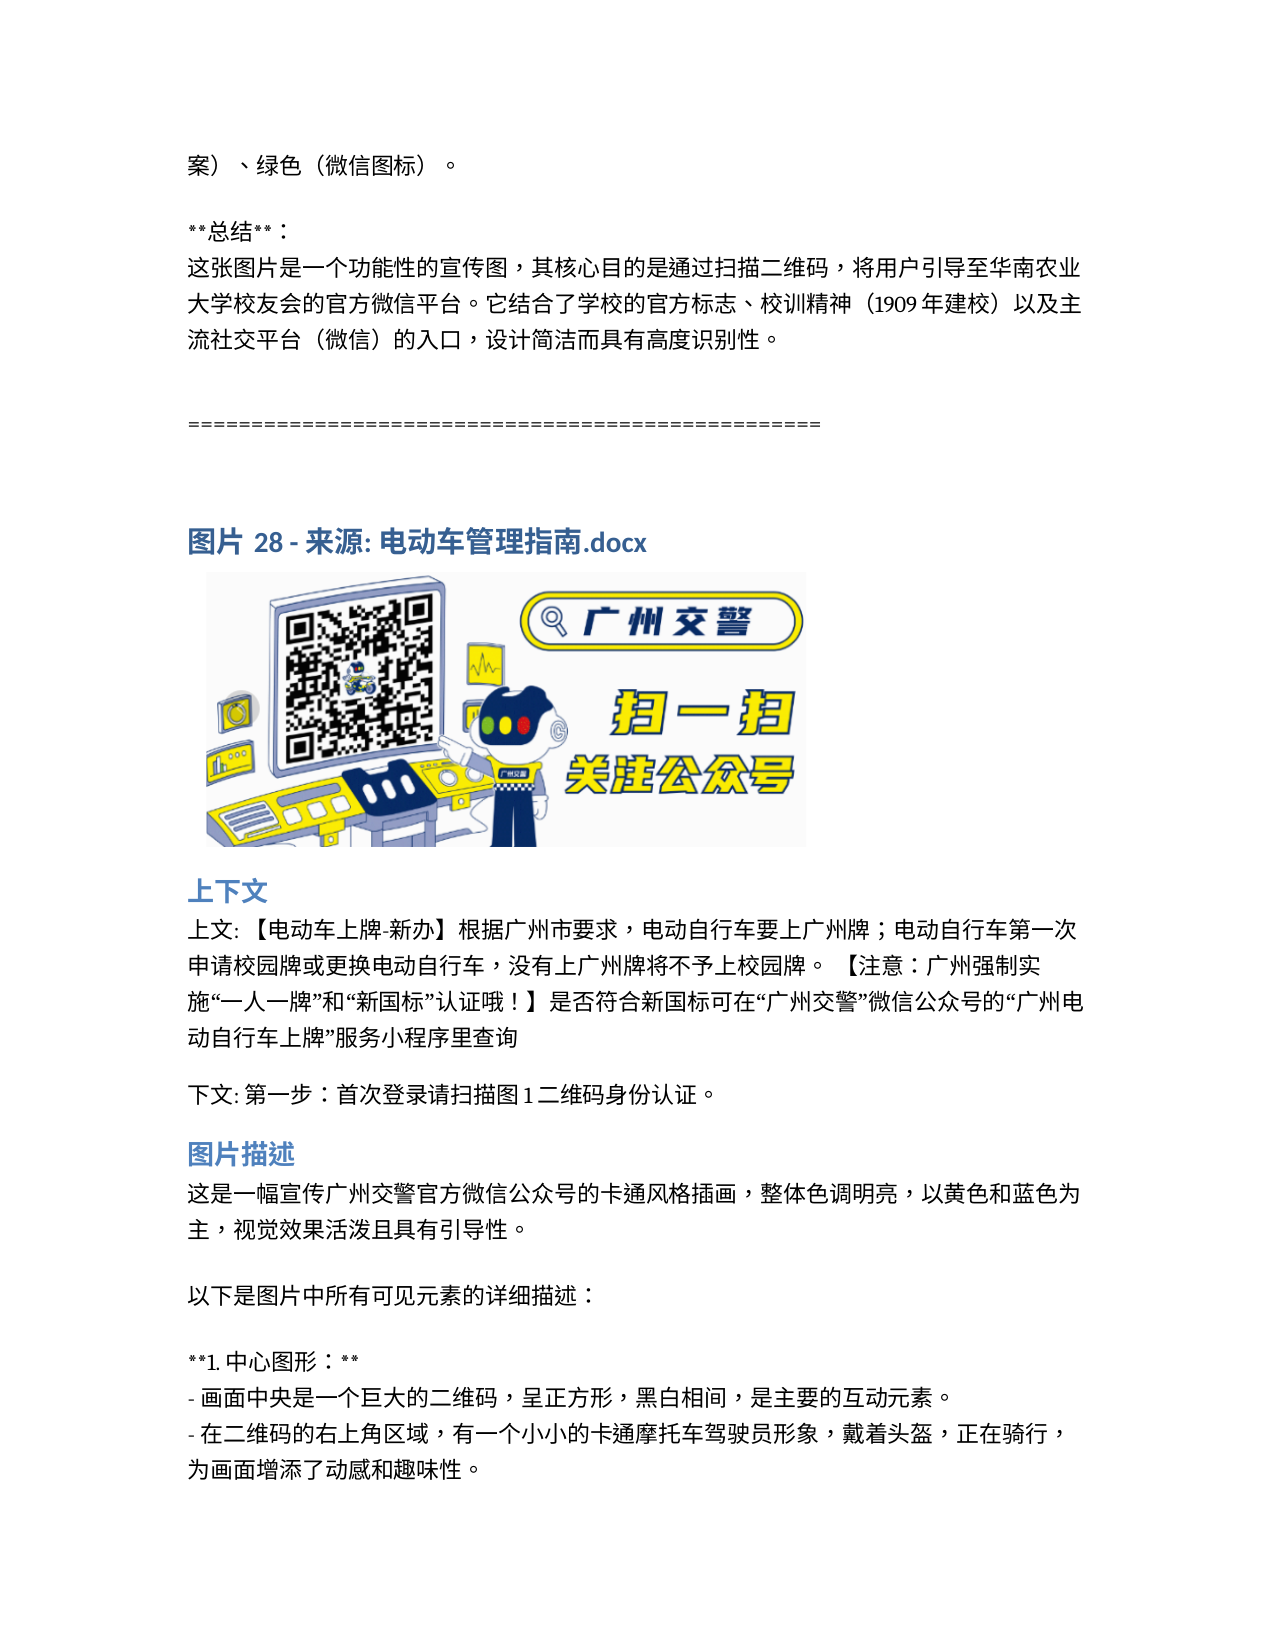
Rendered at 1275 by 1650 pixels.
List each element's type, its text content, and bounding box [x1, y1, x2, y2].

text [187, 1178, 1087, 1485]
text 下文: 第一步：首次登录请扫描图1二维码身份认证。 [187, 1079, 1087, 1110]
text 上文: 【电动车上牌-新办】根据广州市要求，电动自行车要上广州牌；电动自行车第一次申请校园牌或更换电动自行车，没有上广州牌将不予上校园牌。 【注意：广州强制实施“一人一牌”和“新国标”认证哦！】是否符合新国标可在“广州交警”微信公众号的“广州电动自行车上牌”服务小程序里查询 [187, 914, 1087, 1053]
text ================================================== [187, 381, 1087, 467]
subtitle 图片 28 - 来源: 电动车管理指南.docx [187, 521, 1087, 561]
picture [206, 567, 807, 848]
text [187, 150, 1087, 355]
subtitle 上下文 [187, 872, 1087, 909]
subtitle 图片描述 [187, 1136, 1087, 1173]
